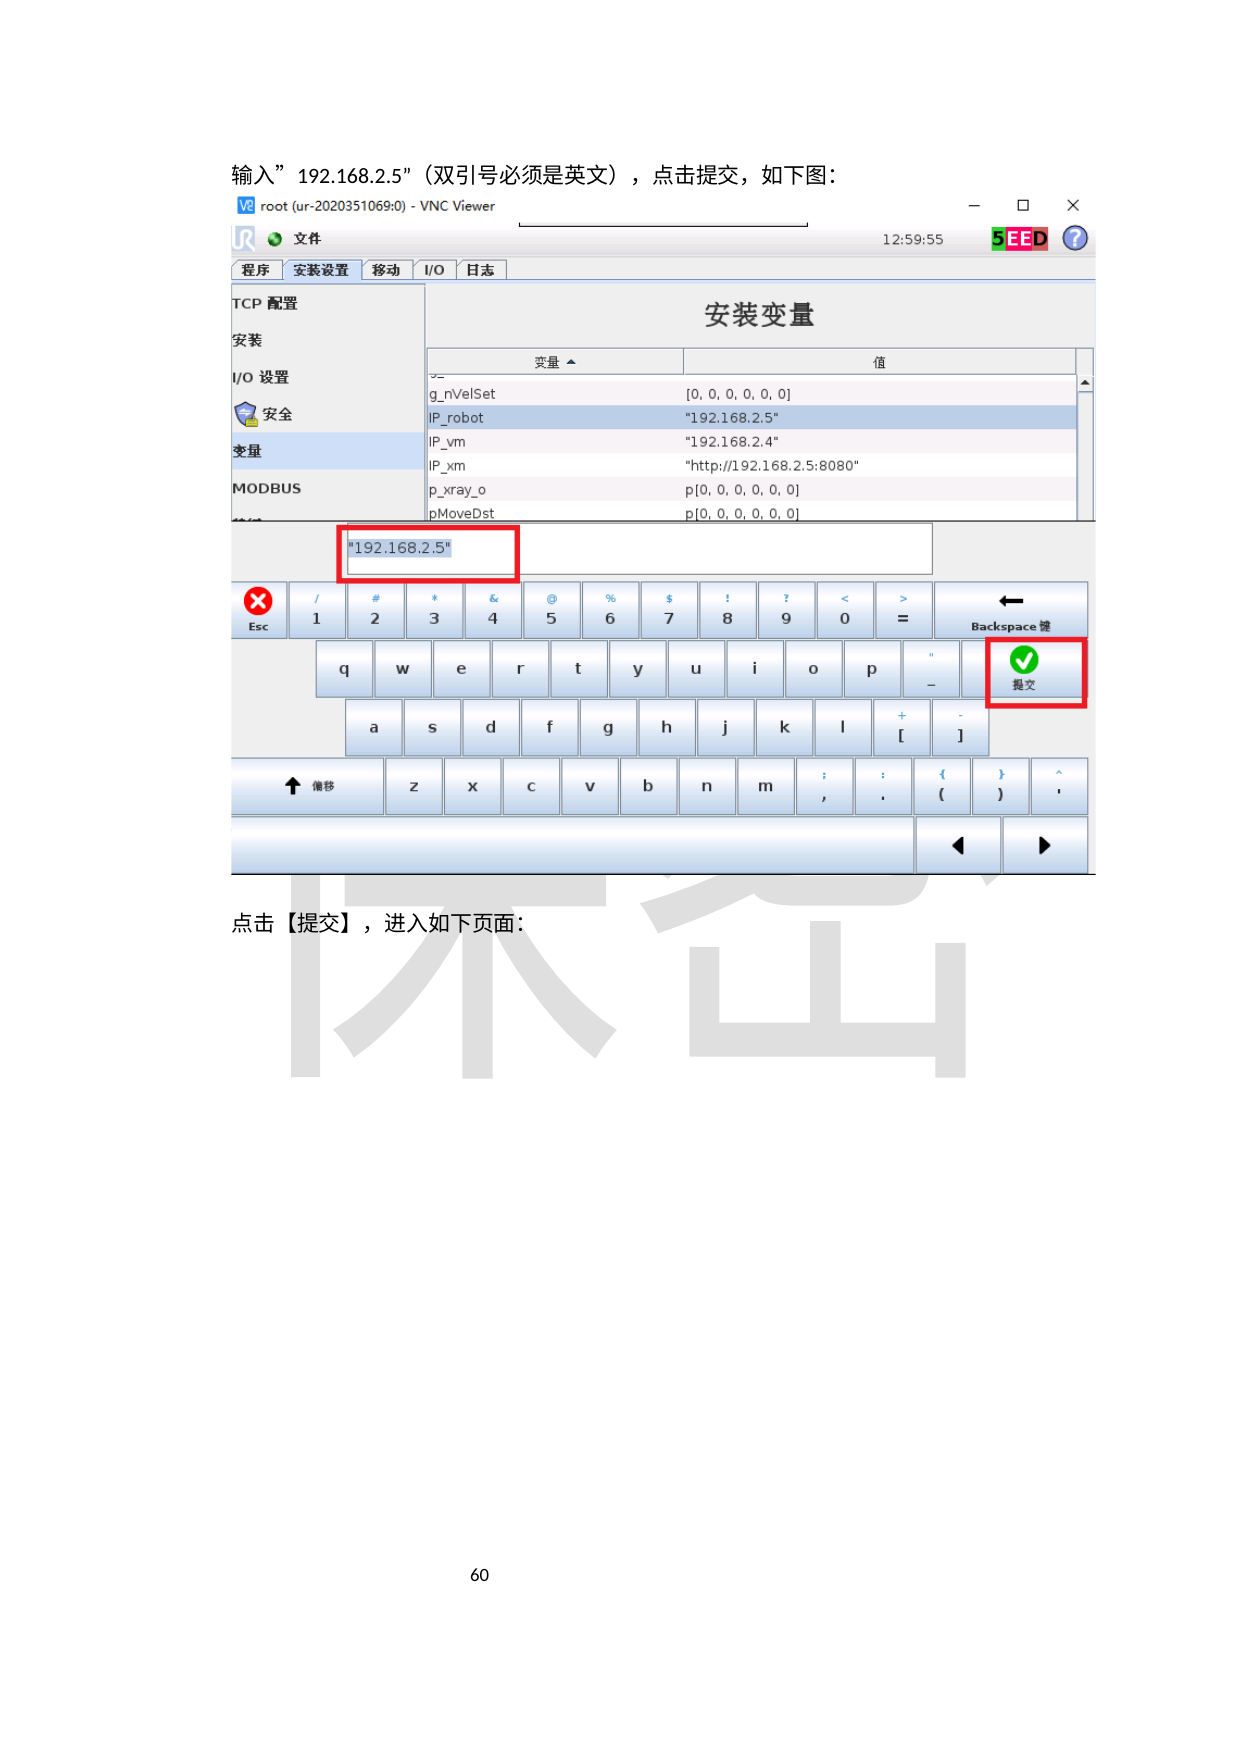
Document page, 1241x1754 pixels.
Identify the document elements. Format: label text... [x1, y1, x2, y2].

text 输入”192.168.2.5”（双引号必须是英文），点击提交，如下图： [187, 158, 1053, 191]
text 点击【提交】，进入如下页面： [187, 906, 1053, 938]
picture [231, 190, 1096, 875]
